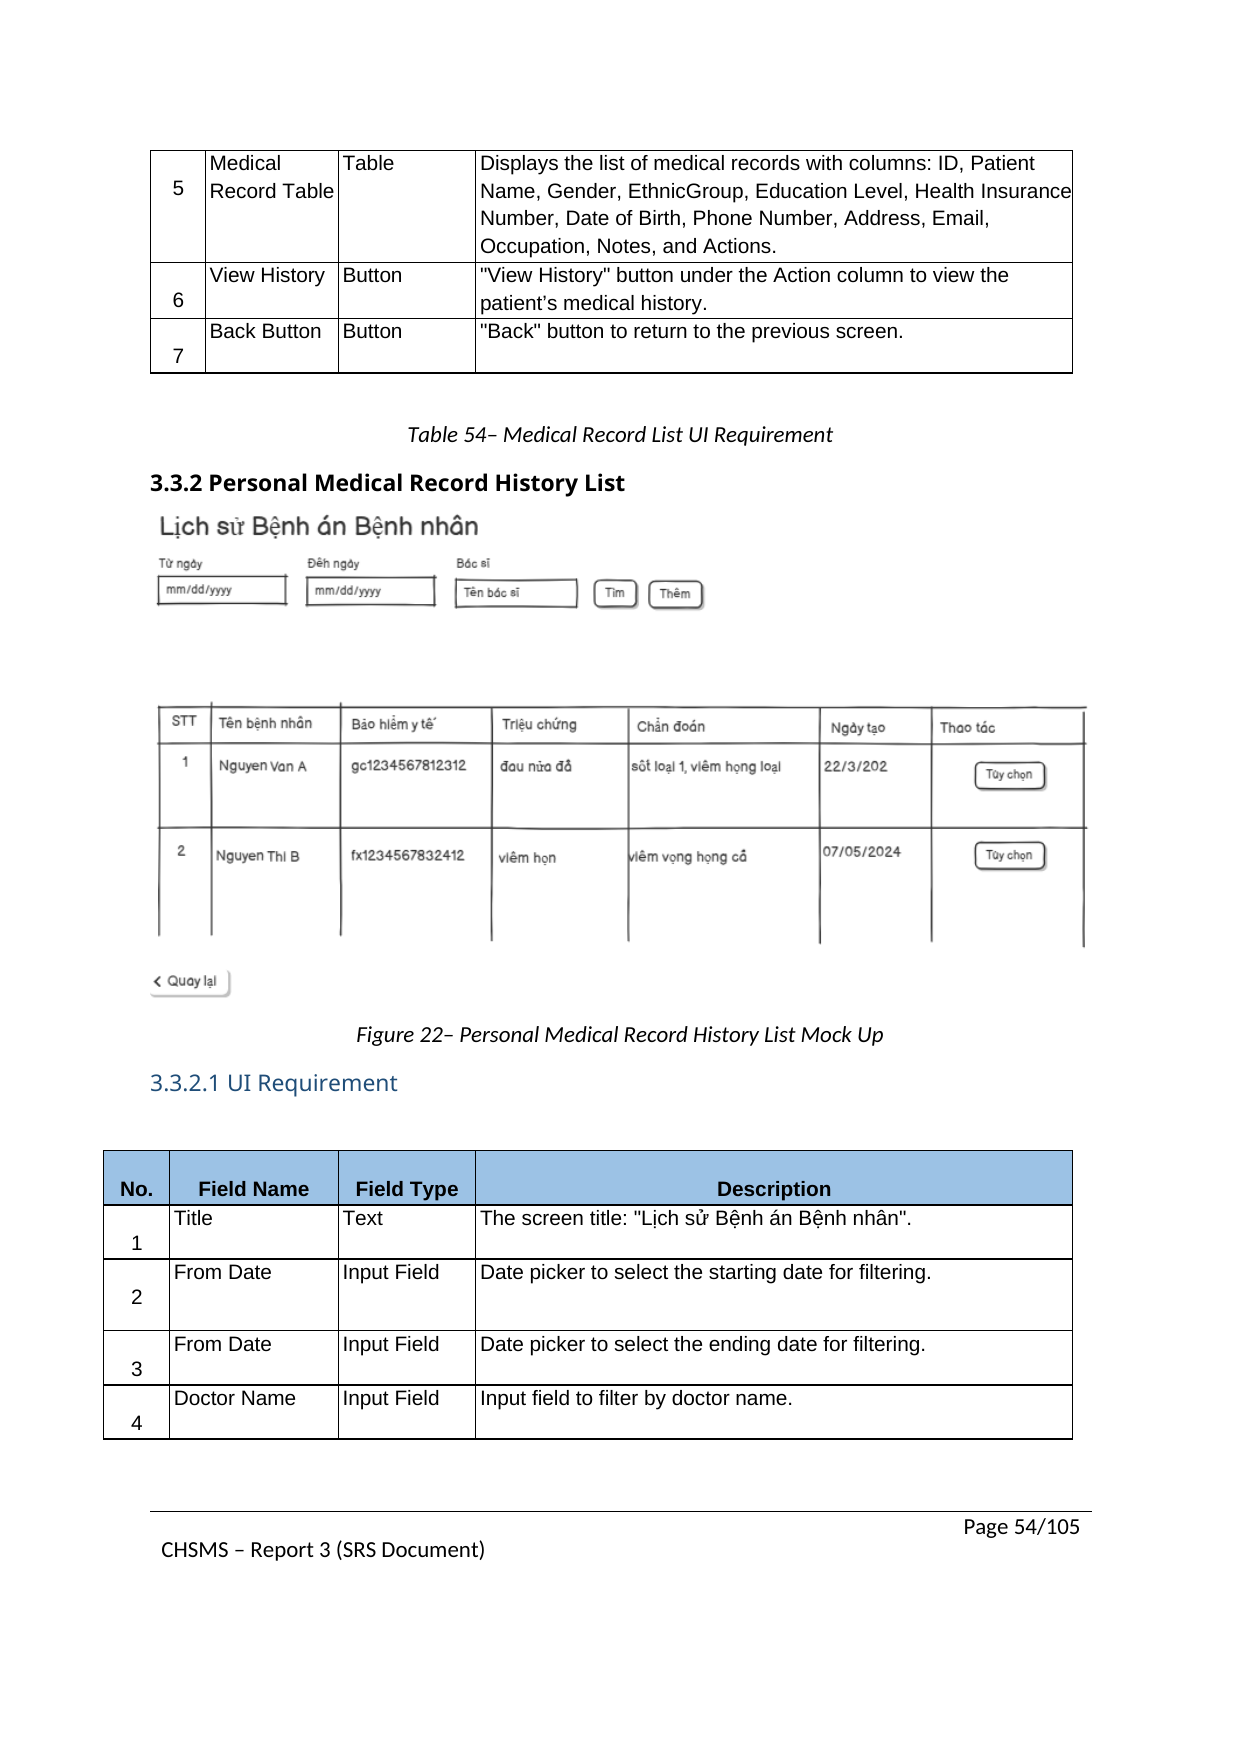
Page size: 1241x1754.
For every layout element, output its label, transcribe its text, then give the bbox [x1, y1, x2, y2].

table_cell From Date [170, 1331, 338, 1384]
table_cell 6 [151, 263, 205, 318]
table_cell 4 [104, 1386, 169, 1438]
table_cell Title [170, 1206, 338, 1258]
table_cell Date picker to select the ending date for filtering. [476, 1331, 1072, 1384]
table_cell Back Button [206, 319, 338, 372]
table_cell Displays the list of medical records with columns: ID, Patient Name, Gender, EthnicGroup, Education Level, Health Insurance Number, Date of Birth, Phone Number, Address, Email, Occupation, Notes, and Actions. [476, 151, 1072, 262]
table_cell Doctor Name [170, 1386, 338, 1438]
table_cell Date picker to select the starting date for filtering. [476, 1260, 1072, 1330]
table_cell Input field to filter by doctor name. [476, 1386, 1072, 1438]
table_header No. [104, 1151, 169, 1204]
table_cell View History [206, 263, 338, 318]
table_cell 3 [104, 1331, 169, 1384]
table_header Field Name [170, 1151, 338, 1204]
table_header Description [476, 1151, 1072, 1204]
table_cell 5 [151, 151, 205, 262]
picture [150, 501, 1093, 1001]
table_cell "Back" button to return to the previous screen. [476, 319, 1072, 372]
subtitle 3.3.2 Personal Medical Record History List [150, 467, 1093, 498]
text Table 54– Medical Record List UI Requirement [150, 420, 1093, 448]
table_cell "View History" button under the Action column to view the patient’s medical history. [476, 263, 1072, 318]
subtitle 3.3.2.1 UI Requirement [150, 1067, 1093, 1098]
table_cell 7 [151, 319, 205, 372]
table_cell 1 [104, 1206, 169, 1258]
table_cell Input Field [339, 1260, 475, 1330]
table_cell Text [339, 1206, 475, 1258]
table_cell The screen title: "Lịch sử Bệnh án Bệnh nhân". [476, 1206, 1072, 1258]
table_header Field Type [339, 1151, 475, 1204]
table_cell Medical Record Table [206, 151, 338, 262]
table_cell Button [339, 319, 475, 372]
table_cell Input Field [339, 1331, 475, 1384]
table_cell 2 [104, 1260, 169, 1330]
table_cell Button [339, 263, 475, 318]
table_cell Table [339, 151, 475, 262]
table_cell Input Field [339, 1386, 475, 1438]
text Figure 22– Personal Medical Record History List Mock Up [150, 1020, 1093, 1048]
table_cell From Date [170, 1260, 338, 1330]
